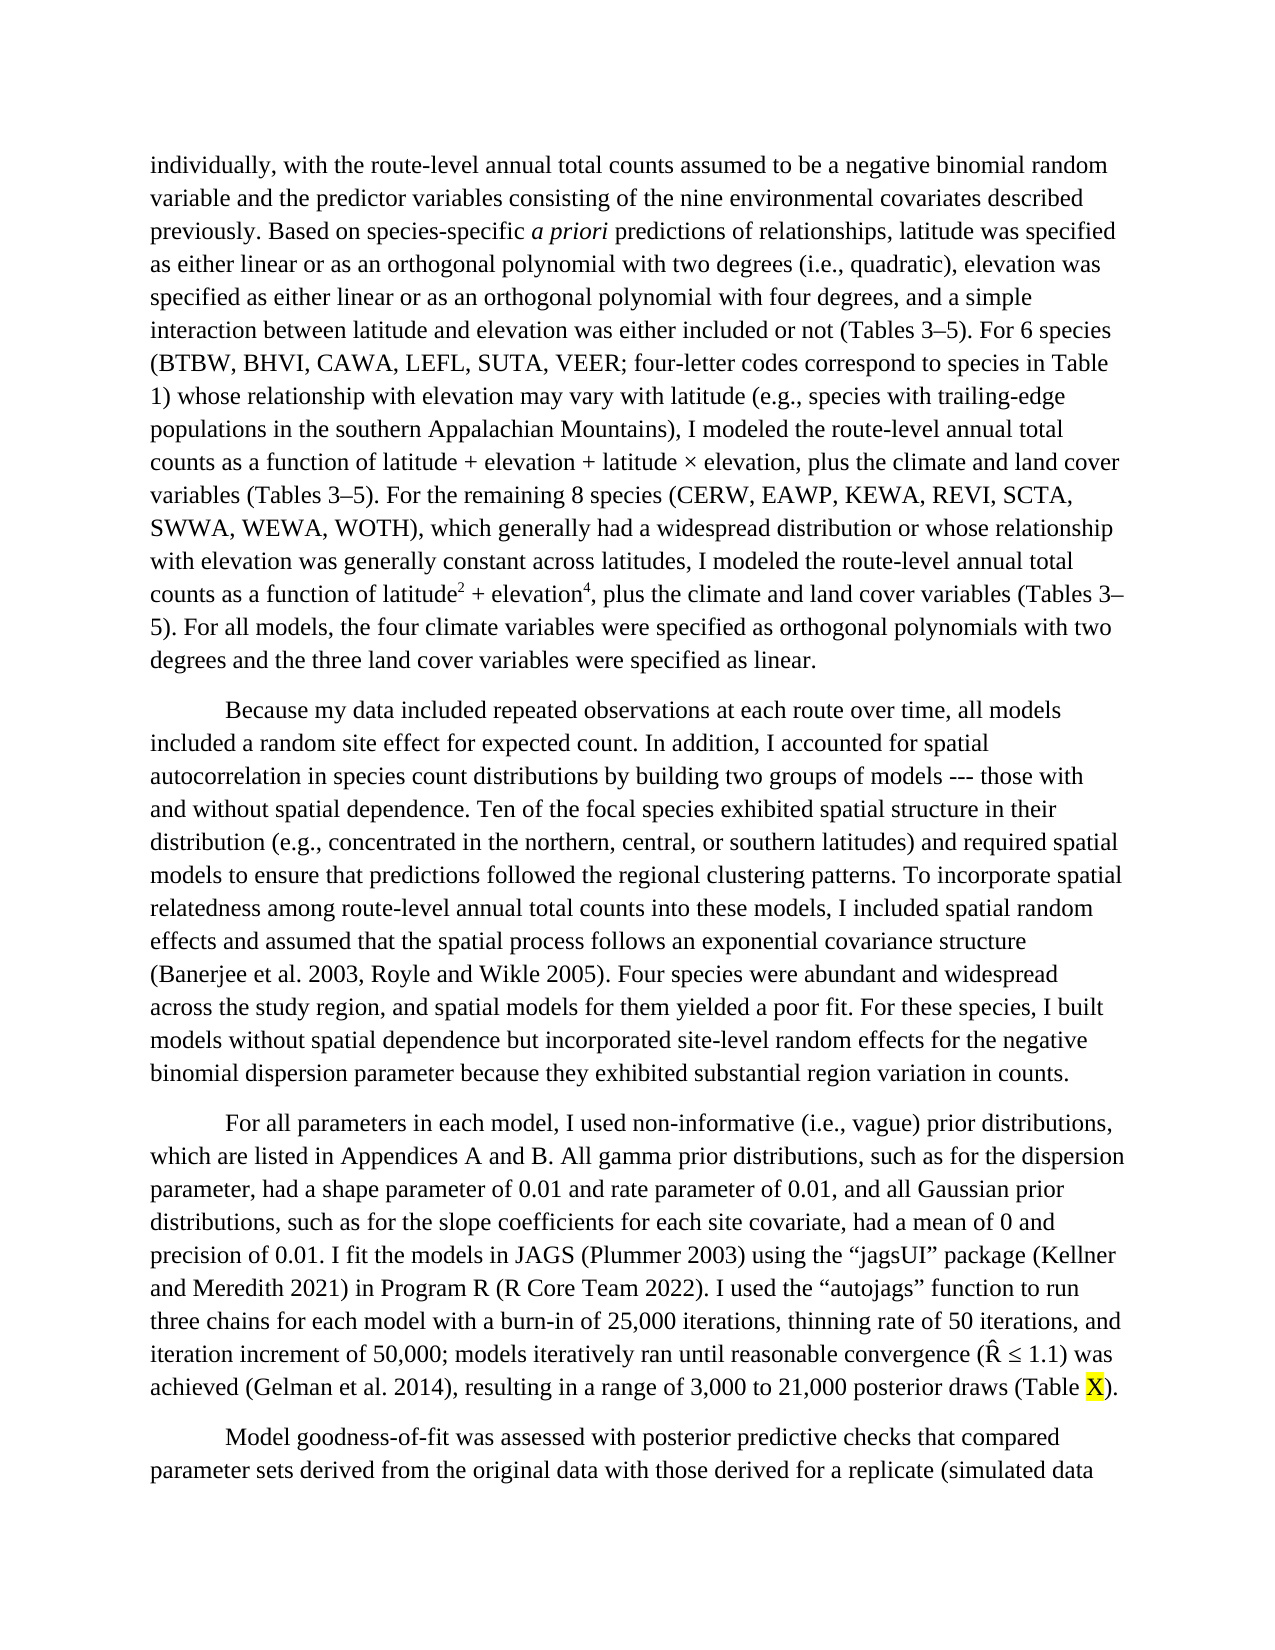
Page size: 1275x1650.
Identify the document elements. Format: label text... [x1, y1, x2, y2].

text Because my data included repeated observations at each route over time, all models included a random site effect for expected count. In addition, I accounted for spatial autocorrelation in species count distributions by building two groups of models --- those with and without spatial dependence. Ten of the focal species exhibited spatial structure in their distribution (e.g., concentrated in the northern, central, or southern latitudes) and required spatial models to ensure that predictions followed the regional clustering patterns. To incorporate spatial relatedness among route-level annual total counts into these models, I included spatial random effects and assumed that the spatial process follows an exponential covariance structure (Banerjee et al. 2003, Royle and Wikle 2005). Four species were abundant and widespread across the study region, and spatial models for them yielded a poor fit. For these species, I built models without spatial dependence but incorporated site-level random effects for the negative binomial dispersion parameter because they exhibited substantial region variation in counts. [150, 695, 1125, 1087]
text For all parameters in each model, I used non-informative (i.e., vague) prior distributions, which are listed in Appendices A and B. All gamma prior distributions, such as for the dispersion parameter, had a shape parameter of 0.01 and rate parameter of 0.01, and all Gaussian prior distributions, such as for the slope coefficients for each site covariate, had a mean of 0 and precision of 0.01. I fit the models in JAGS (Plummer 2003) using the “jagsUI” package (Kellner and Meredith 2021) in Program R (R Core Team 2022). I used the “autojags” function to run three chains for each model with a burn-in of 25,000 iterations, thinning rate of 50 iterations, and iteration increment of 50,000; models iteratively ran until reasonable convergence (R̂ ≤ 1.1) was achieved (Gelman et al. 2014), resulting in a range of 3,000 to 21,000 posterior draws (Table X). [150, 1108, 1125, 1401]
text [150, 1422, 1125, 1483]
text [150, 150, 1125, 674]
